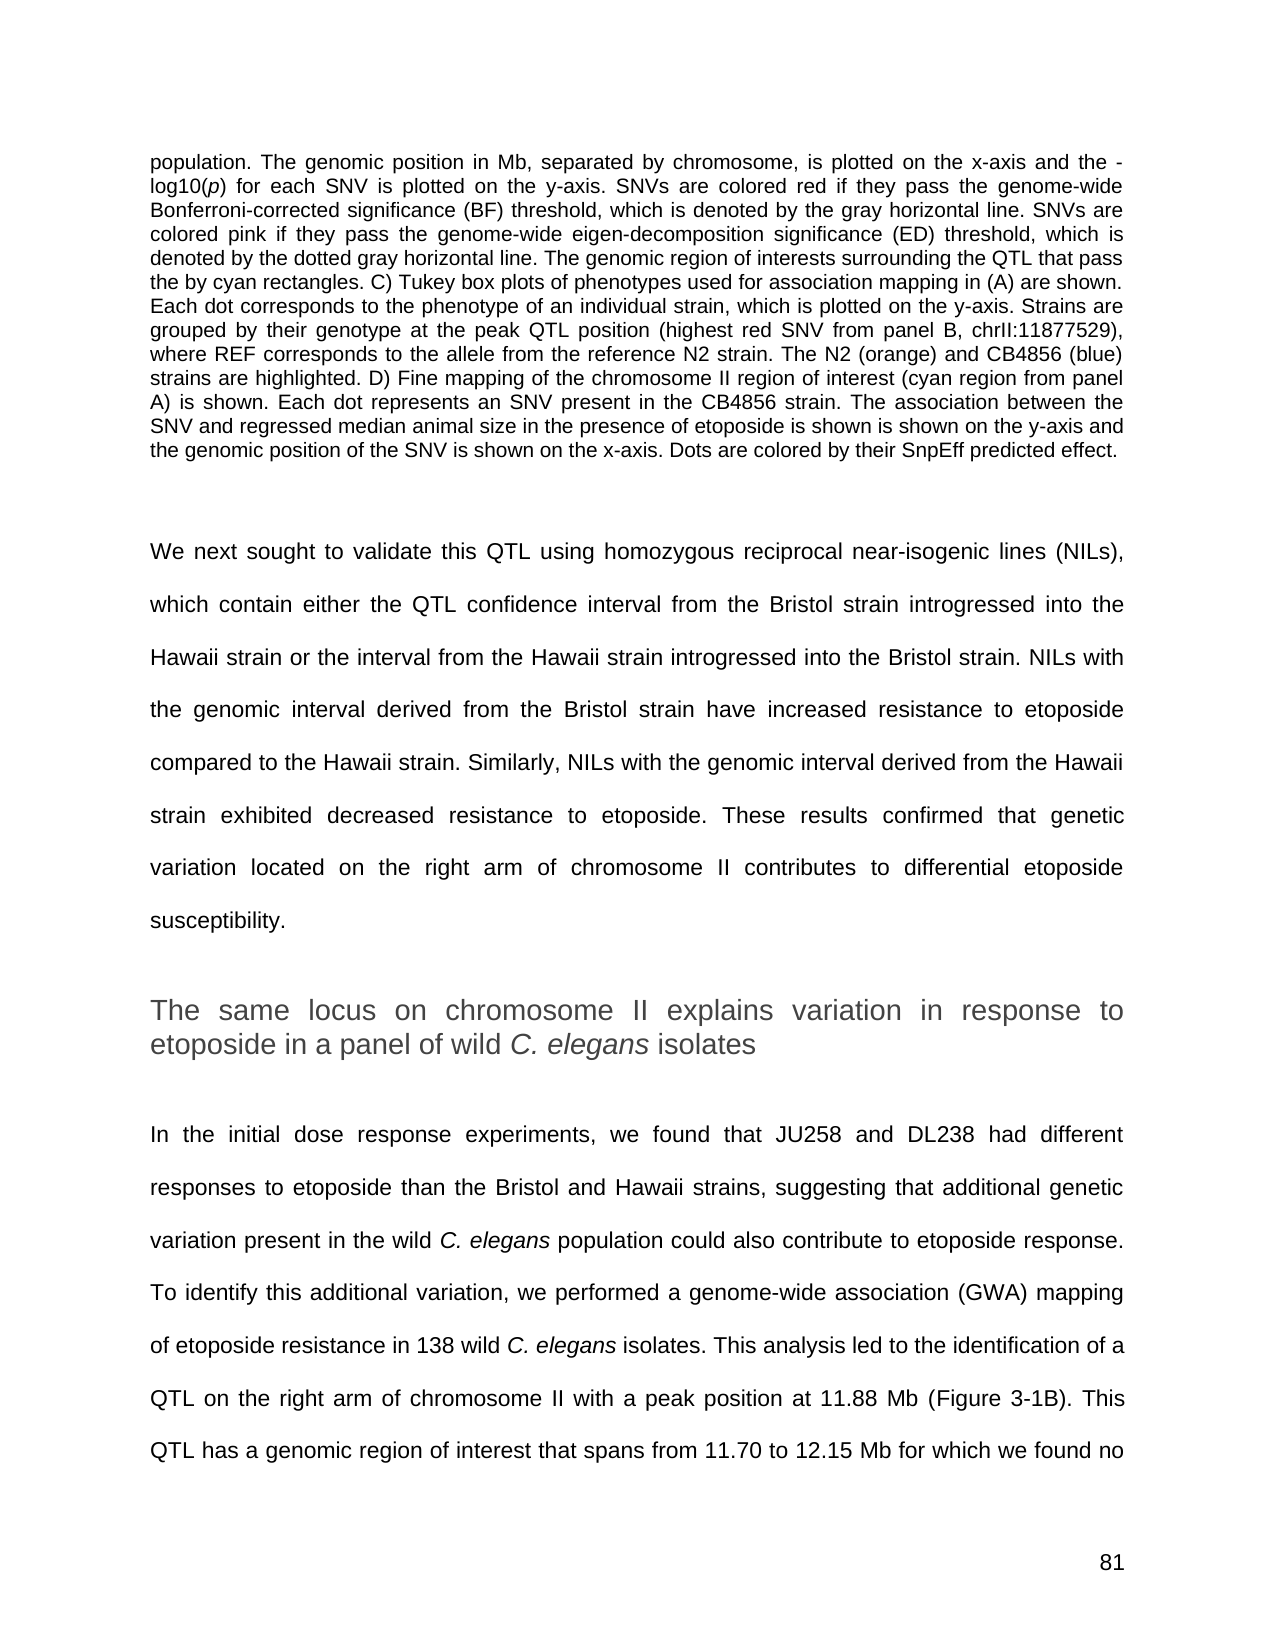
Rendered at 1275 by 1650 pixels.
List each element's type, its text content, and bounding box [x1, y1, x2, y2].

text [150, 1121, 1125, 1464]
text We next sought to validate this QTL using homozygous reciprocal near-isogenic lines (NILs), which contain either the QTL confidence interval from the Bristol strain introgressed into the Hawaii strain or the interval from the Hawaii strain introgressed into the Bristol strain. NILs with the genomic interval derived from the Bristol strain have increased resistance to etoposide compared to the Hawaii strain. Similarly, NILs with the genomic interval derived from the Hawaii strain exhibited decreased resistance to etoposide. These results confirmed that genetic variation located on the right arm of chromosome II contributes to differential etoposide susceptibility. [150, 538, 1125, 933]
subtitle The same locus on chromosome II explains variation in response to etoposide in a panel of wild C. elegans isolates [150, 993, 1125, 1060]
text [150, 150, 1125, 461]
